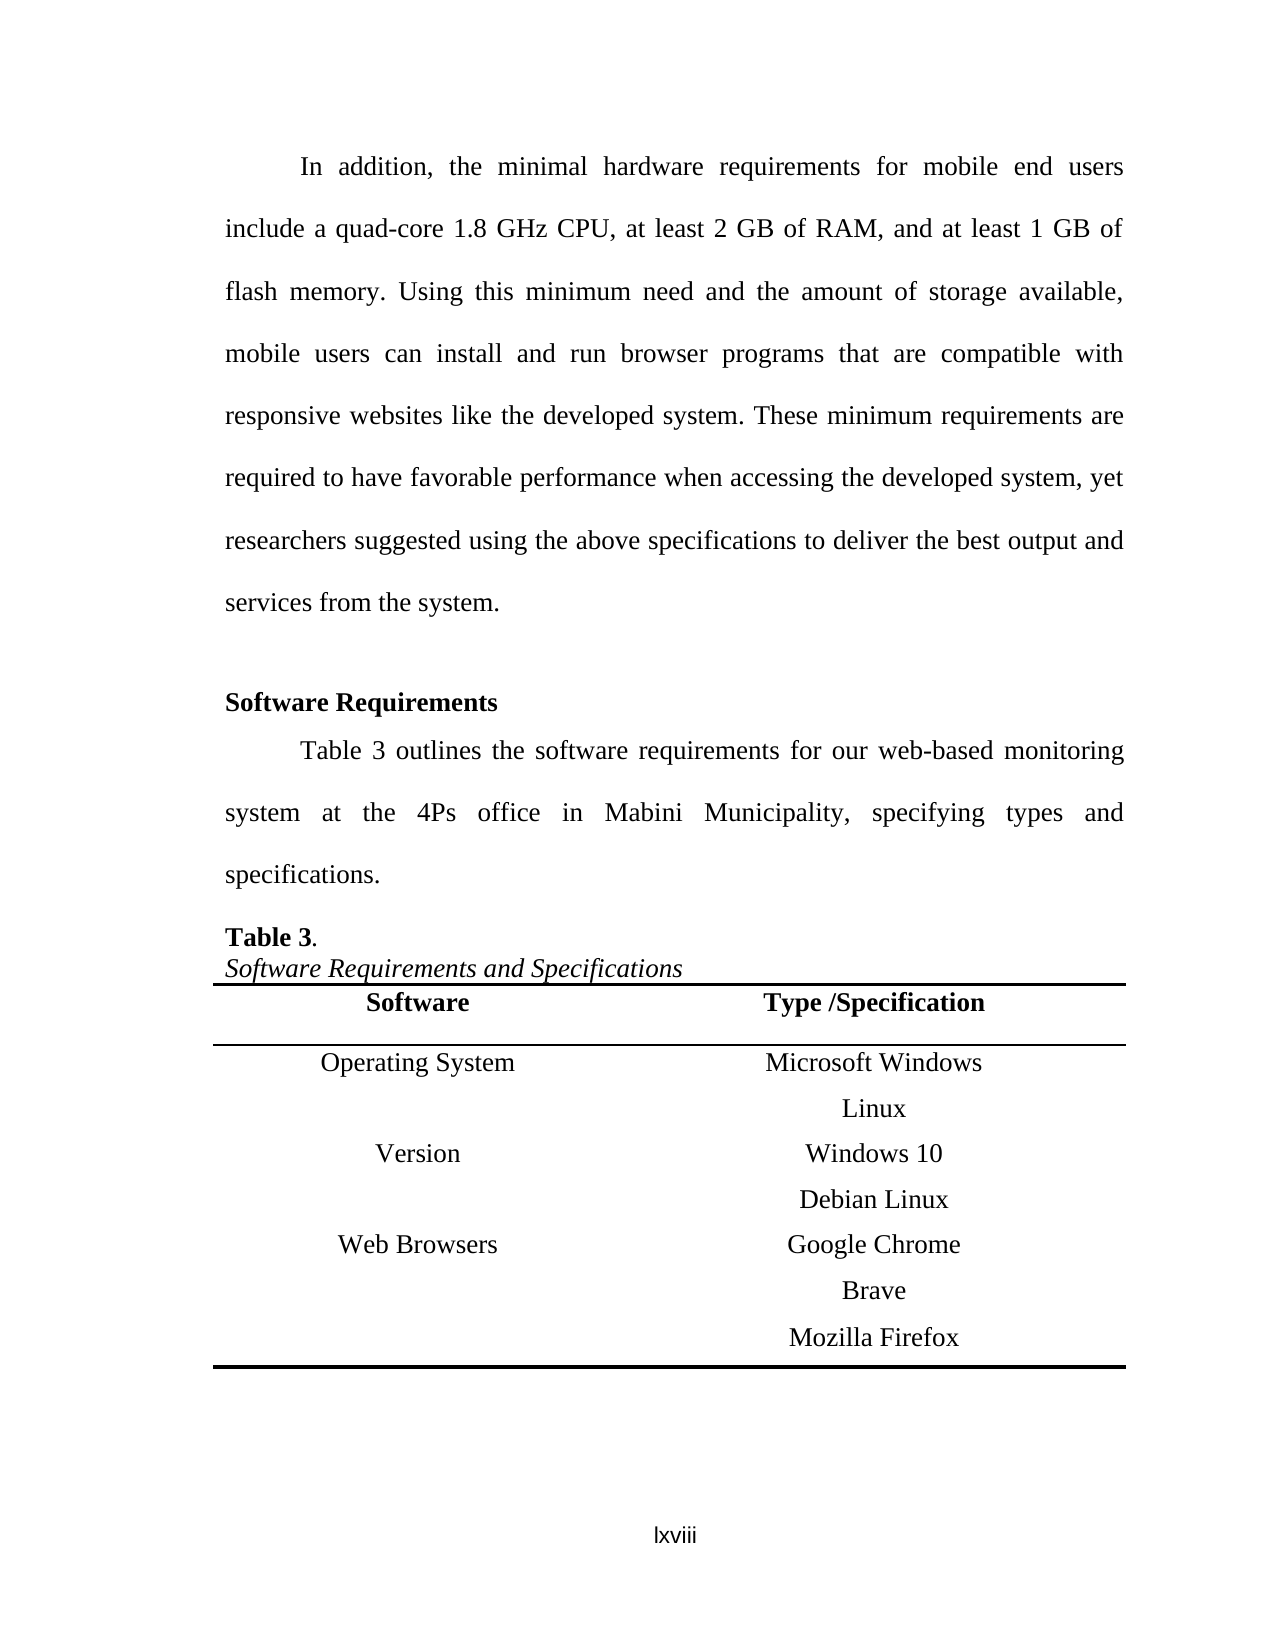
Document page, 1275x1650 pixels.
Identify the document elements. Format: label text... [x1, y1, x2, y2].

subtitle Software Requirements [225, 686, 1125, 717]
table_header Type /Specification [622, 986, 1126, 1044]
table_cell Operating System [213, 1046, 622, 1137]
text Table 3 outlines the software requirements for our web-based monitoring system at the 4Ps office in Mabini Municipality, specifying types and specifications. [225, 734, 1125, 890]
table_cell Google Chrome Brave Mozilla Firefox [622, 1228, 1126, 1365]
table_cell Version [213, 1137, 622, 1228]
table_cell Windows 10 Debian Linux [622, 1137, 1126, 1228]
text In addition, the minimal hardware requirements for mobile end users include a quad-core 1.8 GHz CPU, at least 2 GB of RAM, and at least 1 GB of flash memory. Using this minimum need and the amount of storage available, mobile users can install and run browser programs that are compatible with responsive websites like the developed system. These minimum requirements are required to have favorable performance when accessing the developed system, yet researchers suggested using the above specifications to deliver the best output and services from the system. [225, 150, 1125, 617]
table_cell Web Browsers [213, 1228, 622, 1365]
table_cell Microsoft Windows Linux [622, 1046, 1126, 1137]
text Software Requirements and Specifications [225, 952, 1125, 983]
text Table 3. [225, 921, 1125, 952]
table_header Software [213, 986, 622, 1044]
